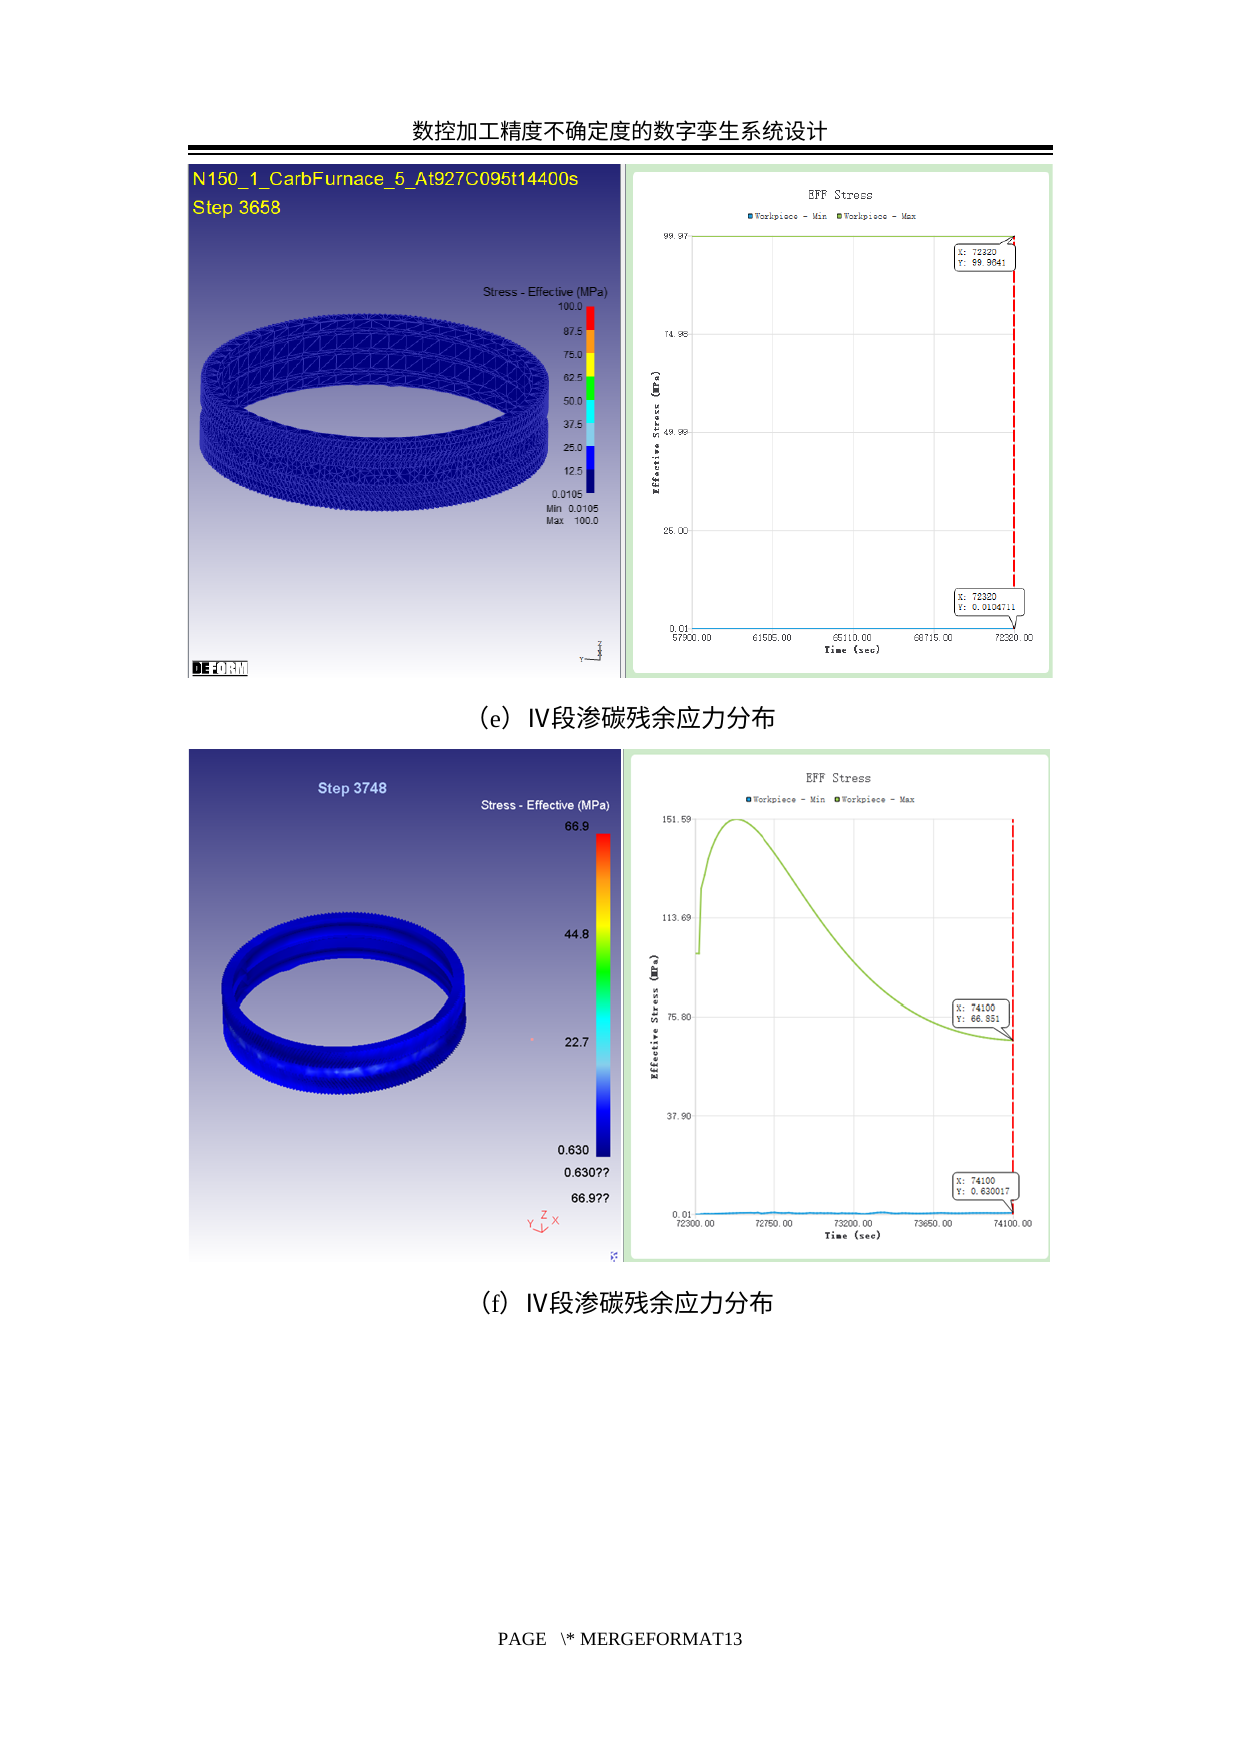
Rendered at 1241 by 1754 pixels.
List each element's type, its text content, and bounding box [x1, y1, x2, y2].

picture [187, 164, 1053, 678]
text （e）Ⅳ段渗碳残余应力分布 [187, 684, 1053, 749]
text （f）Ⅳ段渗碳残余应力分布 [187, 1269, 1053, 1334]
picture [188, 749, 1052, 1262]
